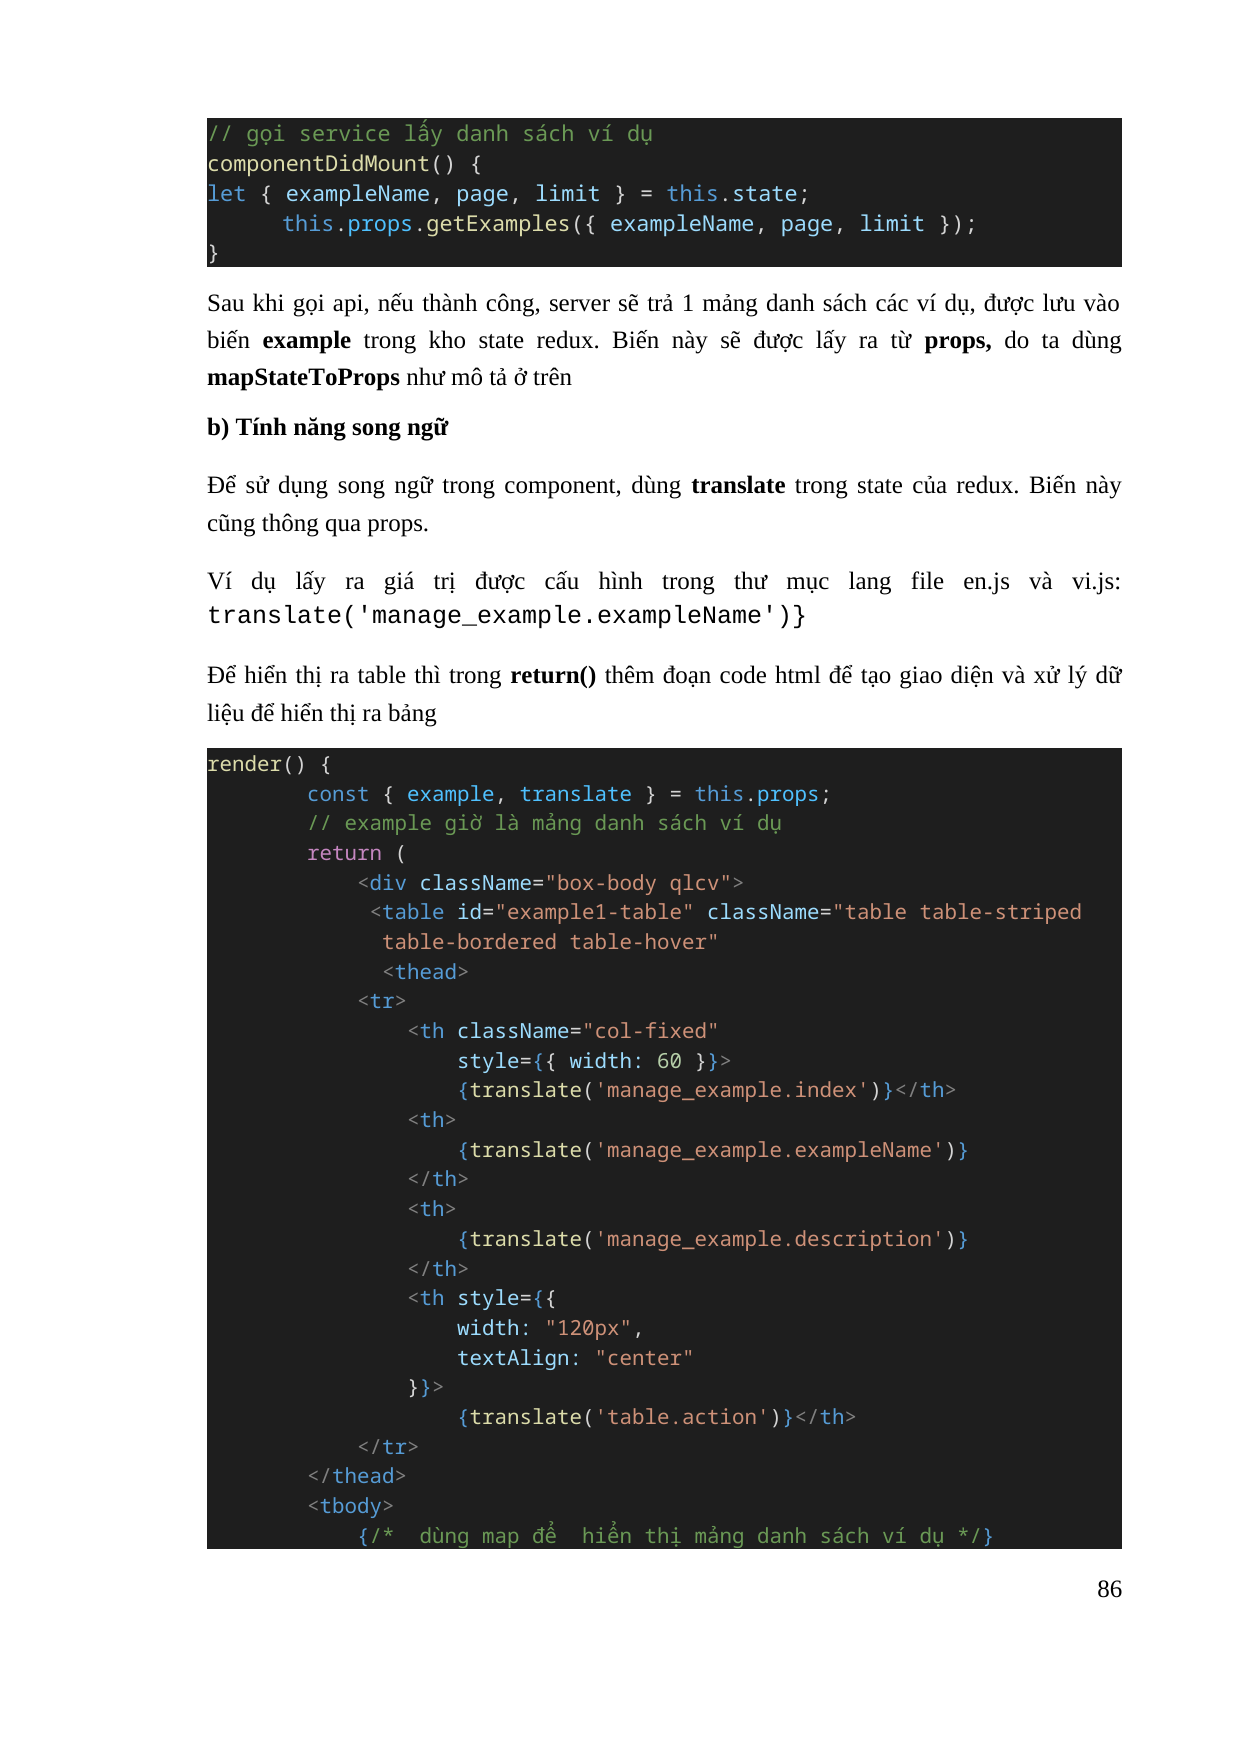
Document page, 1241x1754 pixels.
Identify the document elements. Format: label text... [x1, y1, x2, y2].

text Để sử dụng song ngữ trong component, dùng translate trong state của redux. Biến này cũng thông qua props. [207, 470, 1122, 536]
text <th className="col-fixed" [207, 1015, 1122, 1044]
text // example giờ là mảng danh sách ví dụ [207, 807, 1122, 837]
text <div className="box-body qlcv"> [207, 866, 1122, 896]
text } [207, 237, 1122, 267]
text return ( [207, 837, 1122, 866]
text Ví dụ lấy ra giá trị được cấu hình trong thư mục lang file en.js và vi.js: translate('manage_example.exampleName')} [207, 566, 1122, 631]
text const { example, translate } = this.props; [207, 777, 1122, 807]
text <th> [207, 1104, 1122, 1134]
text style={{ width: 60 }}> [207, 1044, 1122, 1074]
text </th> [207, 1252, 1122, 1282]
text componentDidMount() { [207, 148, 1122, 178]
text </th> [207, 1163, 1122, 1193]
text this.props.getExamples({ exampleName, page, limit }); [207, 207, 1122, 237]
text width: "120px", [207, 1312, 1122, 1341]
text table-bordered table-hover" [207, 926, 1122, 956]
text {translate('manage_example.exampleName')} [207, 1134, 1122, 1163]
text Sau khi gọi api, nếu thành công, server sẽ trả 1 mảng danh sách các ví dụ, được lưu vào biến example trong kho state redux. Biến này sẽ được lấy ra từ props, do ta dùng mapStateToProps như mô tả ở trên [207, 288, 1122, 391]
text Để hiển thị ra table thì trong return() thêm đoạn code html để tạo giao diện và xử lý dữ liệu để hiển thị ra bảng [207, 661, 1122, 727]
text <tr> [207, 985, 1122, 1015]
text {/* dùng map để hiển thị mảng danh sách ví dụ */} [207, 1519, 1122, 1549]
text }}> [207, 1371, 1122, 1401]
text <table id="example1-table" className="table table-striped [207, 896, 1122, 926]
text {translate('table.action')}</th> [207, 1401, 1122, 1431]
text <thead> [207, 956, 1122, 985]
text </thead> [207, 1460, 1122, 1490]
text let { exampleName, page, limit } = this.state; [207, 178, 1122, 207]
text </tr> [207, 1431, 1122, 1460]
text render() { [207, 748, 1122, 777]
text textAlign: "center" [207, 1341, 1122, 1371]
subtitle Tính năng song ngữ [207, 412, 1122, 441]
text <tbody> [207, 1490, 1122, 1519]
text {translate('manage_example.index')}</th> [207, 1074, 1122, 1104]
text <th style={{ [207, 1282, 1122, 1312]
text // gọi service lấy danh sách ví dụ [207, 118, 1122, 148]
text {translate('manage_example.description')} [207, 1223, 1122, 1252]
text <th> [207, 1193, 1122, 1223]
